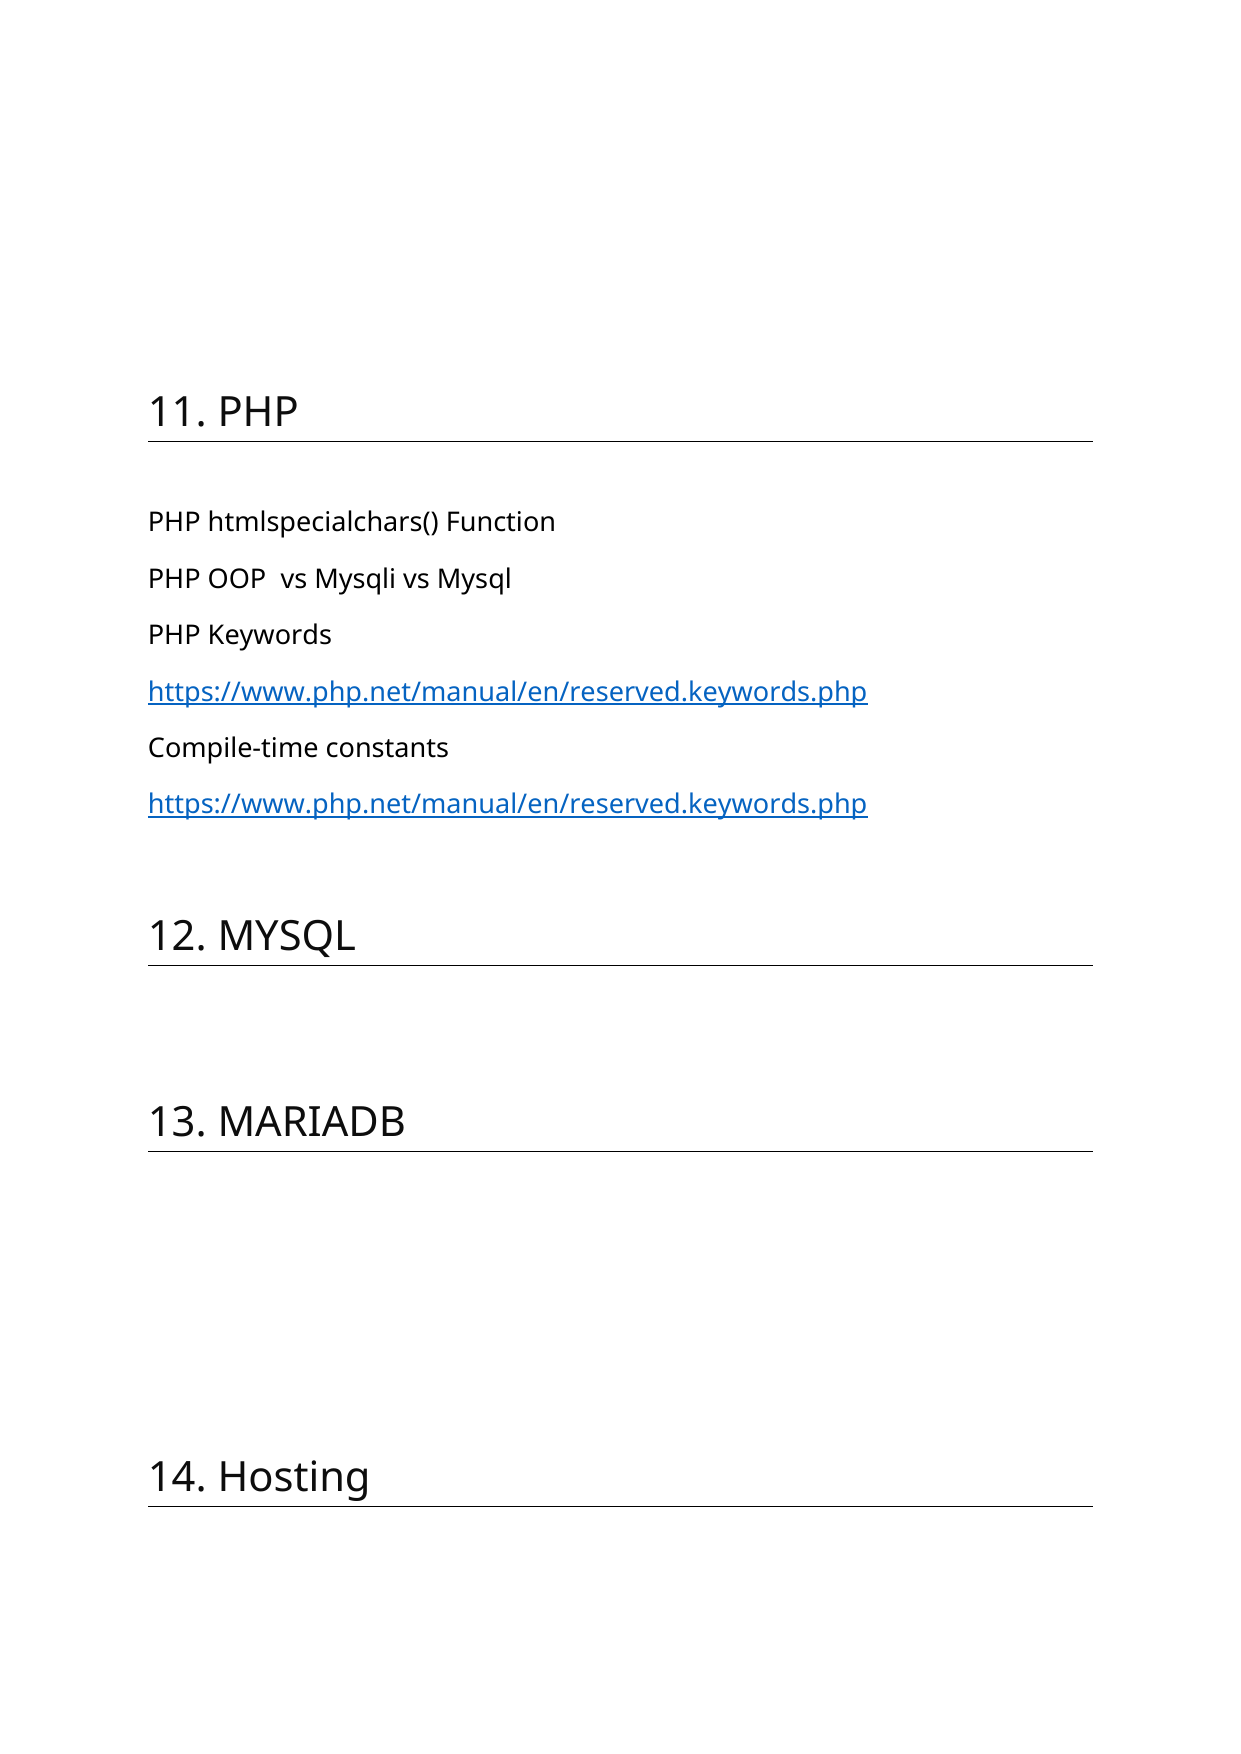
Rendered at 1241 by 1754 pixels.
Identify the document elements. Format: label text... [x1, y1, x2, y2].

subtitle Hosting [148, 1447, 1093, 1506]
text Compile-time constants [148, 728, 1093, 765]
subtitle PHP [148, 382, 1093, 441]
text PHP Keywords [148, 616, 1093, 652]
text https://www.php.net/manual/en/reserved.keywords.php [148, 672, 1093, 709]
text https://www.php.net/manual/en/reserved.keywords.php [148, 785, 1093, 822]
subtitle MYSQL [148, 906, 1093, 965]
text PHP OOP vs Mysqli vs Mysql [148, 559, 1093, 596]
subtitle MARIADB [148, 1092, 1093, 1151]
text PHP htmlspecialchars() Function [148, 503, 1093, 539]
